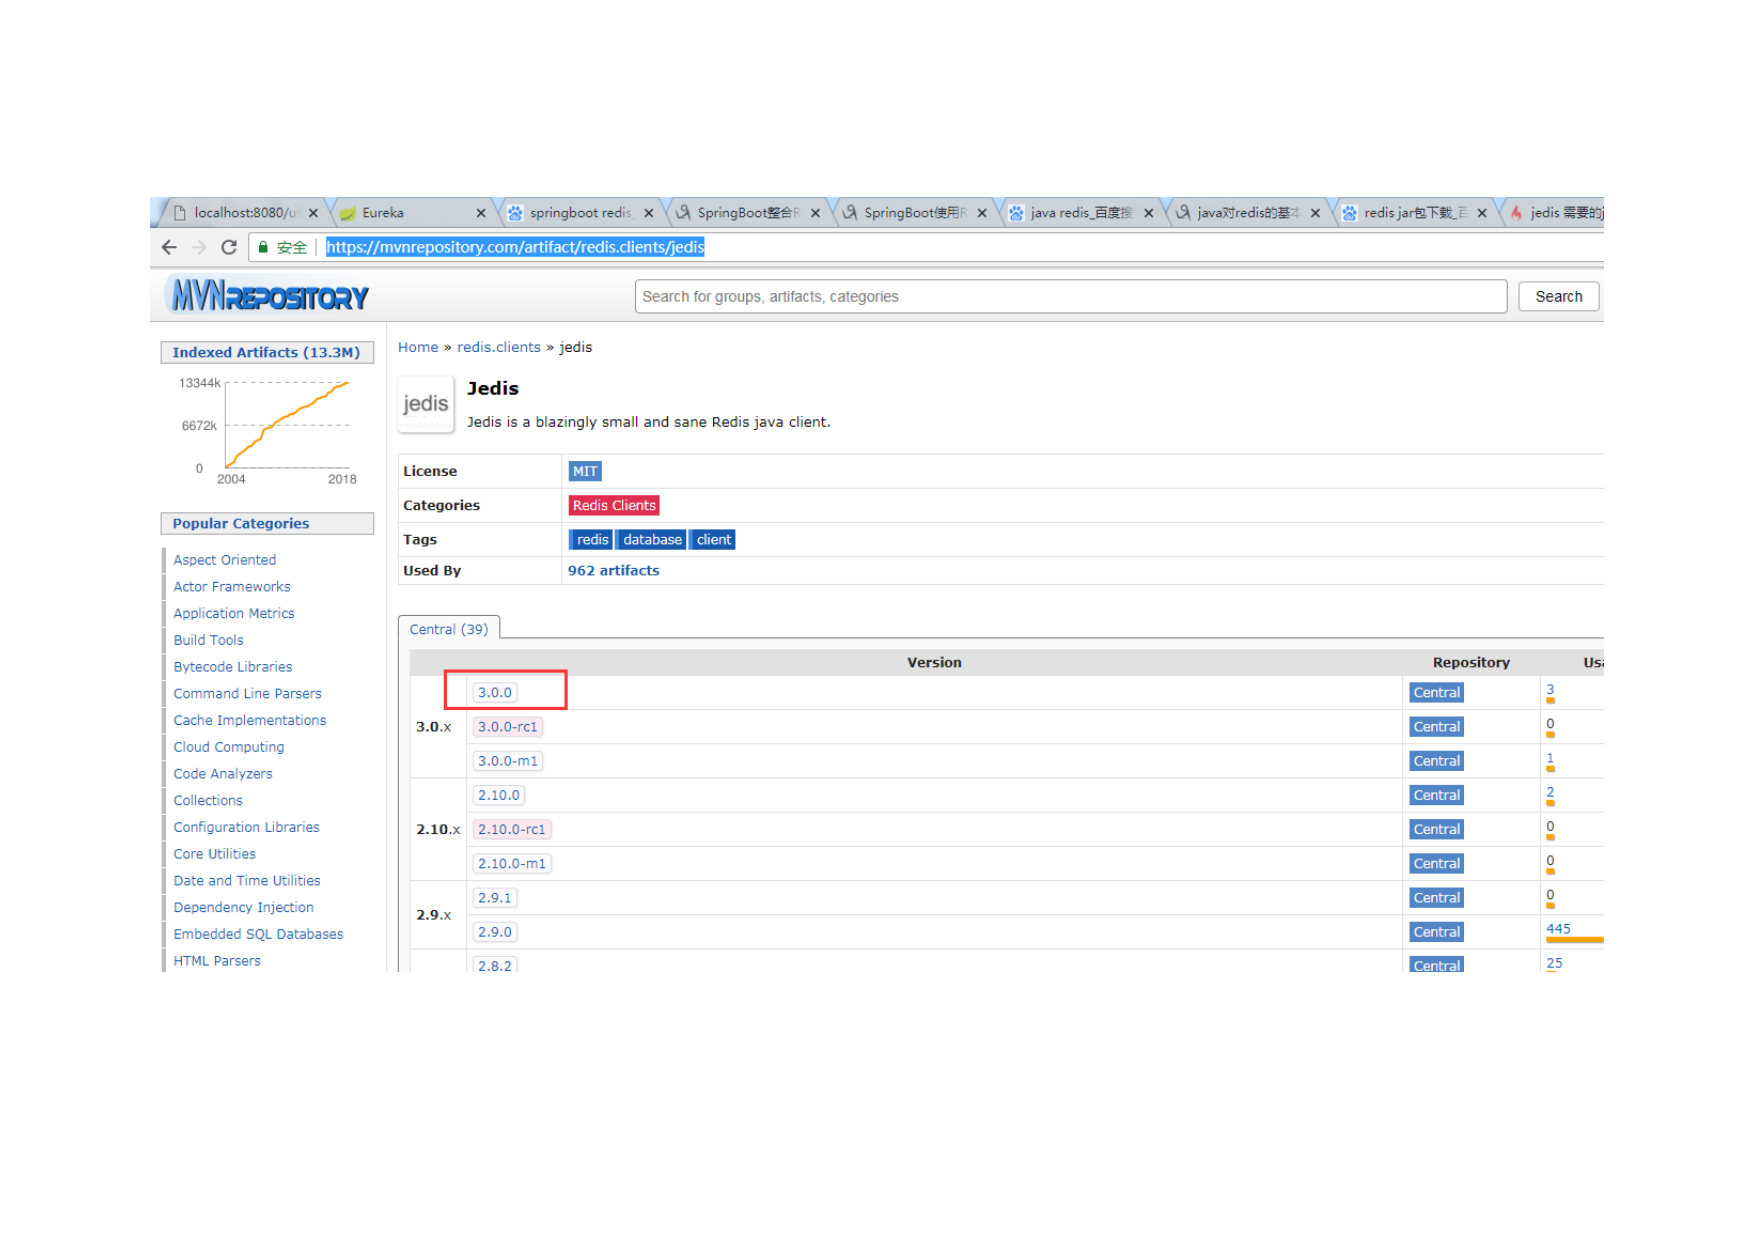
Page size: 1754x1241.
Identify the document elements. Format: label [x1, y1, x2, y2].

picture [150, 197, 1604, 972]
